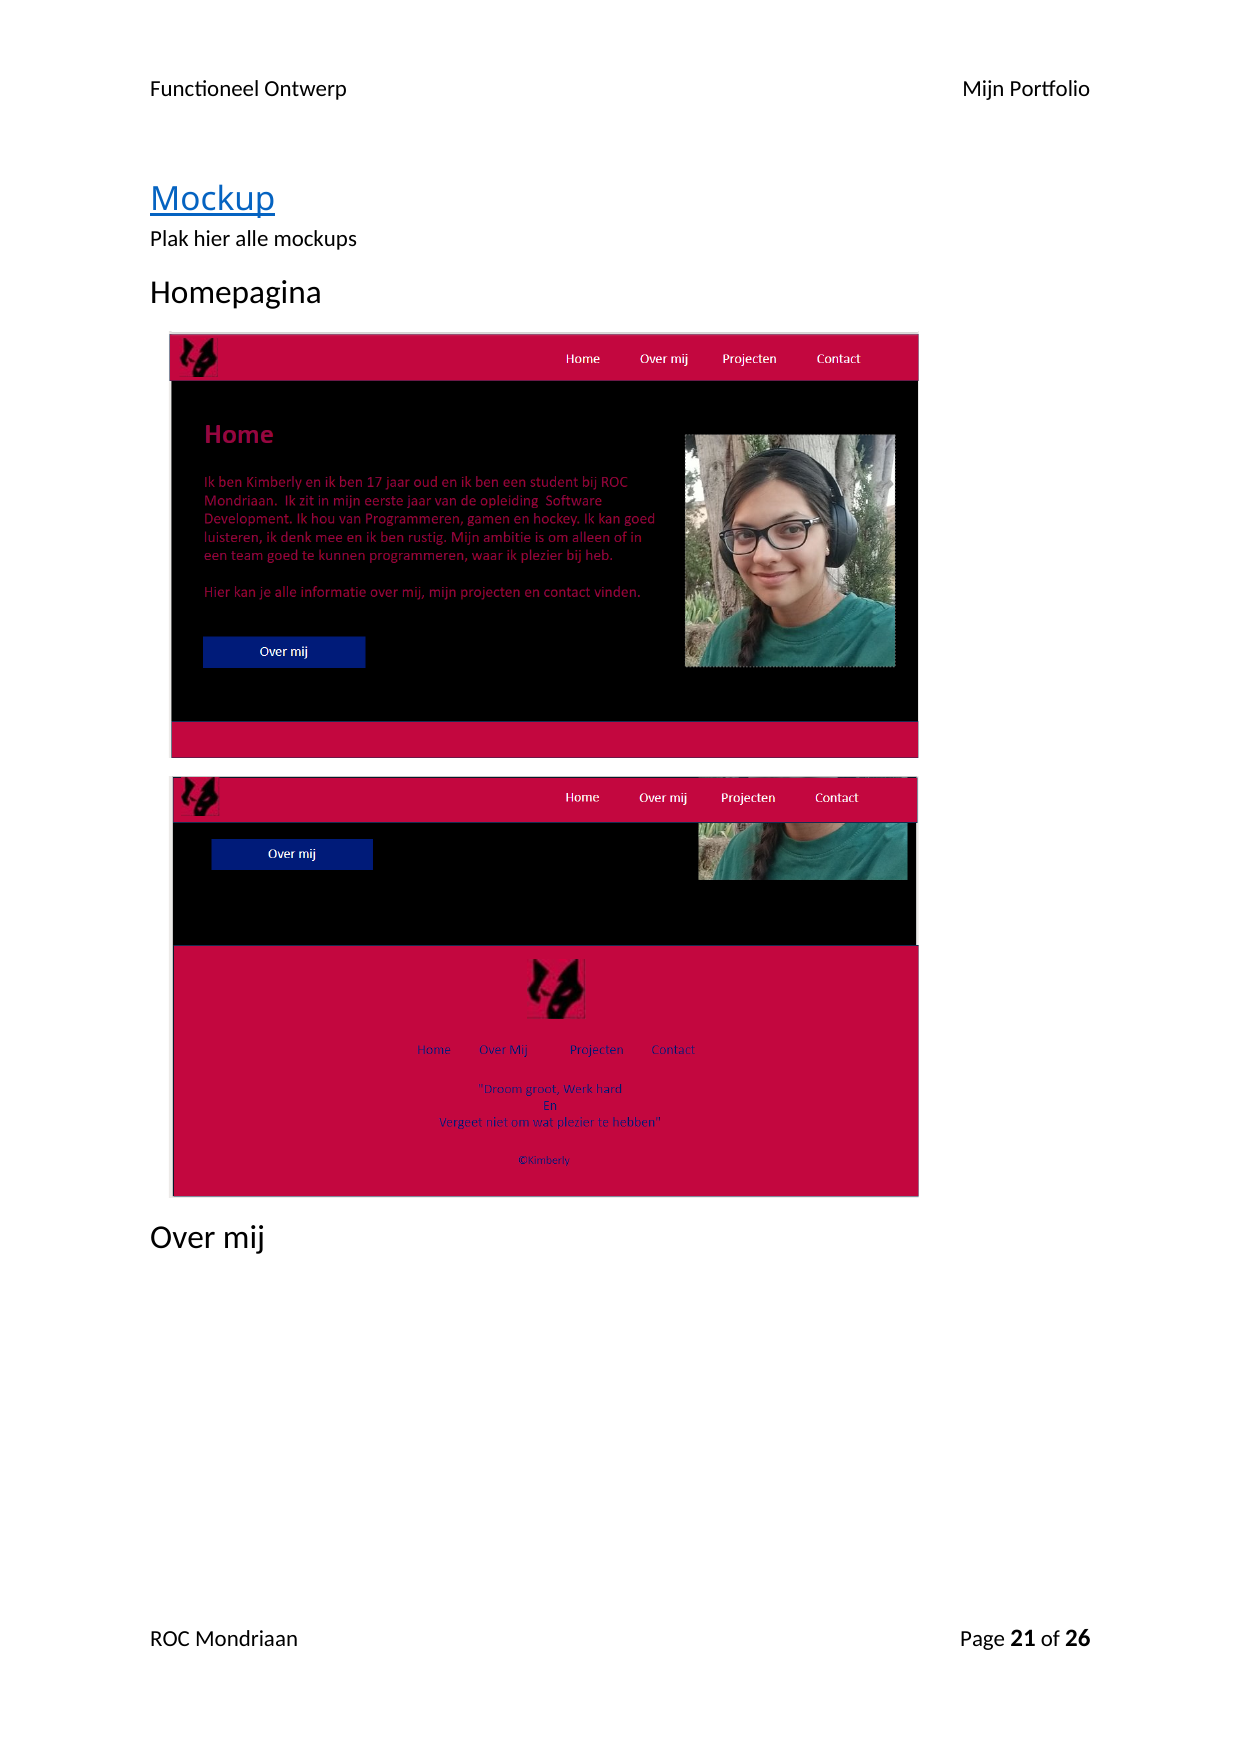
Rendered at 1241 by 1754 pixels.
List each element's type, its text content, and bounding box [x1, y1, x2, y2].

text Over mij [150, 1216, 1090, 1257]
subtitle Mockup [150, 175, 1090, 220]
text Homepagina [150, 271, 1090, 312]
text Plak hier alle mockups [150, 224, 1090, 252]
